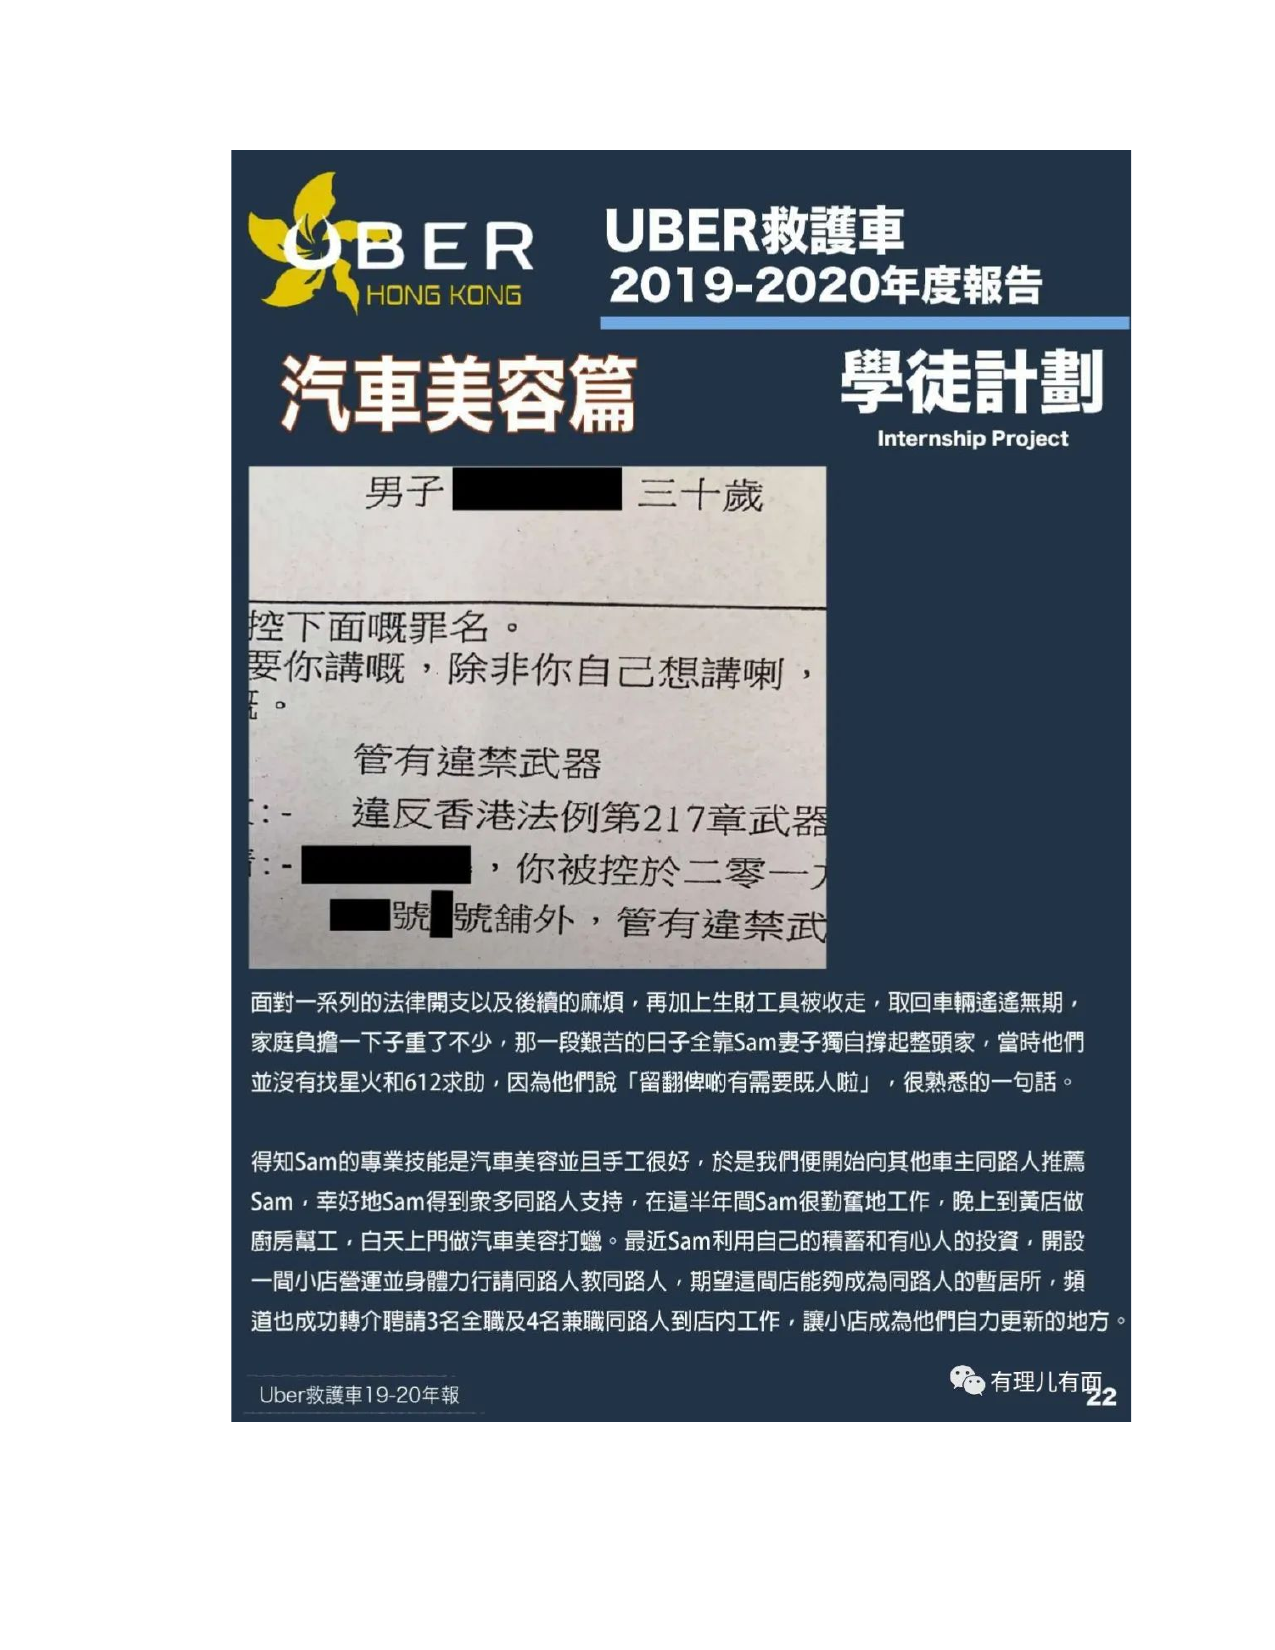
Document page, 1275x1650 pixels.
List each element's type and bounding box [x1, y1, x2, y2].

picture [231, 150, 1132, 1422]
